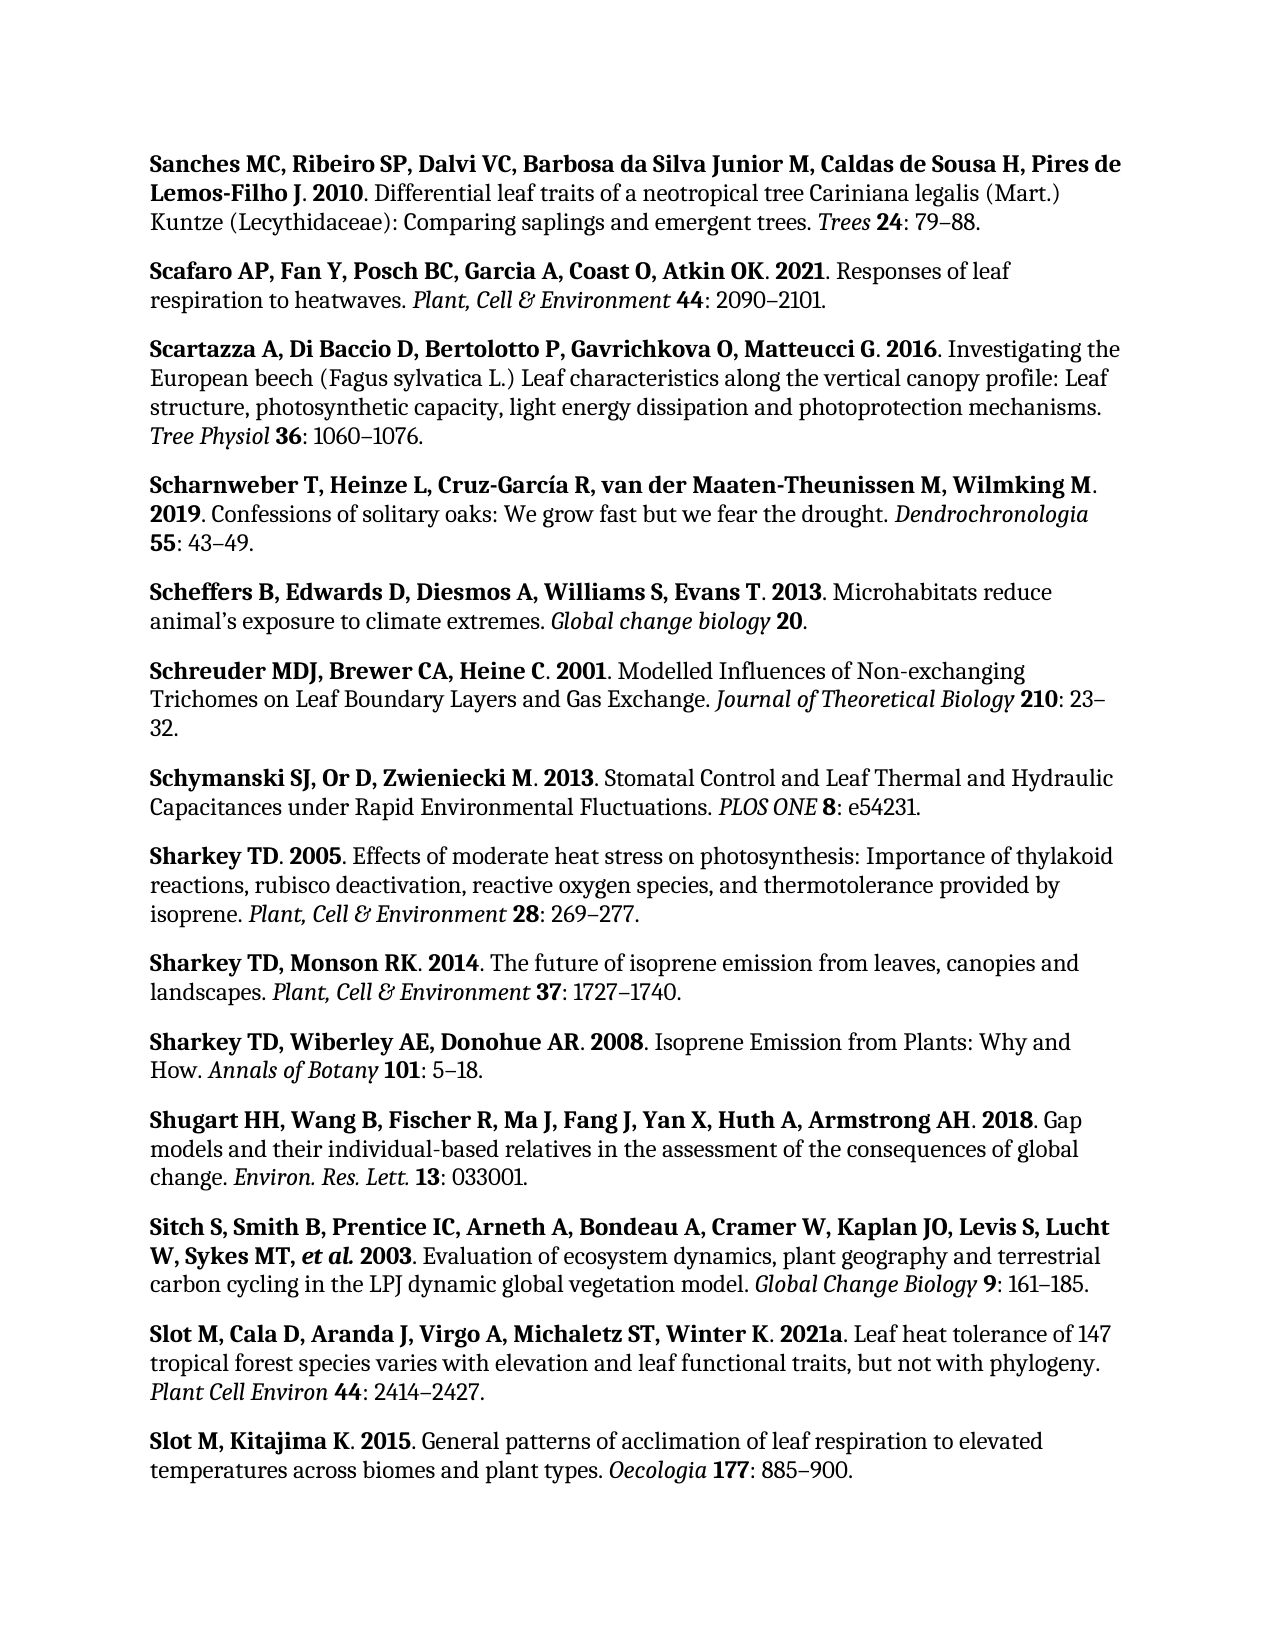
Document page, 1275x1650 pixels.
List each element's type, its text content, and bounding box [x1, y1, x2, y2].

text Slot M, Cala D, Aranda J, Virgo A, Michaletz ST, Winter K. 2021a. Leaf heat tolerance of 147 tropical forest species varies with elevation and leaf functional traits, but not with phylogeny. Plant Cell Environ 44: 2414–2427. [150, 1320, 1125, 1406]
text Scheffers B, Edwards D, Diesmos A, Williams S, Evans T. 2013. Microhabitats reduce animal’s exposure to climate extremes. Global change biology 20. [150, 578, 1125, 636]
text Sanches MC, Ribeiro SP, Dalvi VC, Barbosa da Silva Junior M, Caldas de Sousa H, Pires de Lemos-Filho J. 2010. Differential leaf traits of a neotropical tree Cariniana legalis (Mart.) Kuntze (Lecythidaceae): Comparing saplings and emergent trees. Trees 24: 79–88. [150, 150, 1125, 236]
text Sharkey TD, Wiberley AE, Donohue AR. 2008. Isoprene Emission from Plants: Why and How. Annals of Botany 101: 5–18. [150, 1027, 1125, 1085]
text Scafaro AP, Fan Y, Posch BC, Garcia A, Coast O, Atkin OK. 2021. Responses of leaf respiration to heatwaves. Plant, Cell & Environment 44: 2090–2101. [150, 257, 1125, 314]
text Scharnweber T, Heinze L, Cruz-García R, van der Maaten-Theunissen M, Wilmking M. 2019. Confessions of solitary oaks: We grow fast but we fear the drought. Dendrochronologia 55: 43–49. [150, 471, 1125, 557]
text Scartazza A, Di Baccio D, Bertolotto P, Gavrichkova O, Matteucci G. 2016. Investigating the European beech (Fagus sylvatica L.) Leaf characteristics along the vertical canopy profile: Leaf structure, photosynthetic capacity, light energy dissipation and photoprotection mechanisms. Tree Physiol 36: 1060–1076. [150, 335, 1125, 450]
text Sharkey TD. 2005. Effects of moderate heat stress on photosynthesis: Importance of thylakoid reactions, rubisco deactivation, reactive oxygen species, and thermotolerance provided by isoprene. Plant, Cell & Environment 28: 269–277. [150, 842, 1125, 928]
text Slot M, Kitajima K. 2015. General patterns of acclimation of leaf respiration to elevated temperatures across biomes and plant types. Oecologia 177: 885–900. [150, 1427, 1125, 1484]
text Schreuder MDJ, Brewer CA, Heine C. 2001. Modelled Influences of Non-exchanging Trichomes on Leaf Boundary Layers and Gas Exchange. Journal of Theoretical Biology 210: 23–32. [150, 657, 1125, 743]
text Schymanski SJ, Or D, Zwieniecki M. 2013. Stomatal Control and Leaf Thermal and Hydraulic Capacitances under Rapid Environmental Fluctuations. PLOS ONE 8: e54231. [150, 764, 1125, 821]
text Sitch S, Smith B, Prentice IC, Arneth A, Bondeau A, Cramer W, Kaplan JO, Levis S, Lucht W, Sykes MT, et al. 2003. Evaluation of ecosystem dynamics, plant geography and terrestrial carbon cycling in the LPJ dynamic global vegetation model. Global Change Biology 9: 161–185. [150, 1213, 1125, 1299]
text Shugart HH, Wang B, Fischer R, Ma J, Fang J, Yan X, Huth A, Armstrong AH. 2018. Gap models and their individual-based relatives in the assessment of the consequences of global change. Environ. Res. Lett. 13: 033001. [150, 1106, 1125, 1192]
text Sharkey TD, Monson RK. 2014. The future of isoprene emission from leaves, canopies and landscapes. Plant, Cell & Environment 37: 1727–1740. [150, 949, 1125, 1007]
